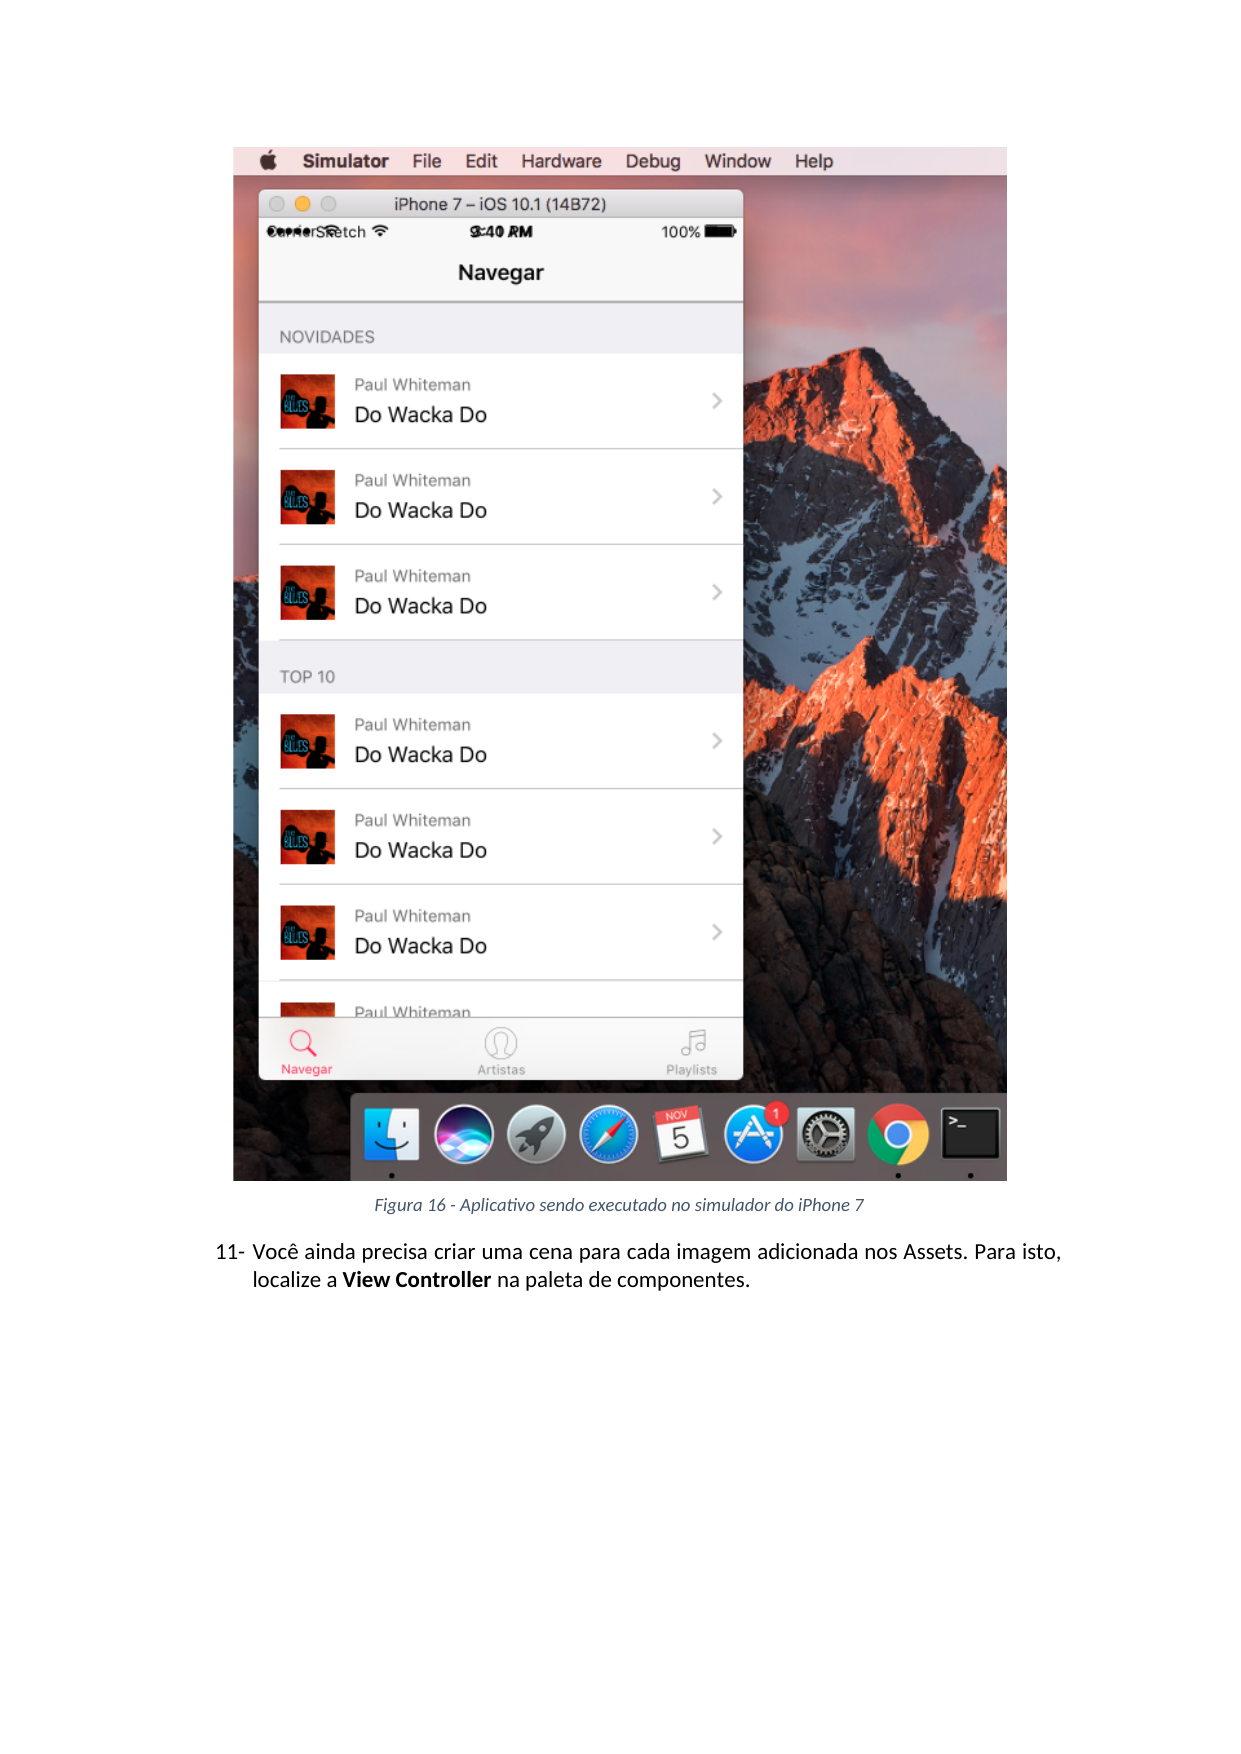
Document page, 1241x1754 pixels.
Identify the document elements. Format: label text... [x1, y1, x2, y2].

picture [233, 147, 1007, 1181]
text Figura 16 - Aplicativo sendo executado no simulador do iPhone 7 [177, 1193, 1063, 1216]
list Você ainda precisa criar uma cena para cada imagem adicionada nos Assets. Para isto, localize a View Controller na paleta de componentes. [215, 1237, 1063, 1293]
